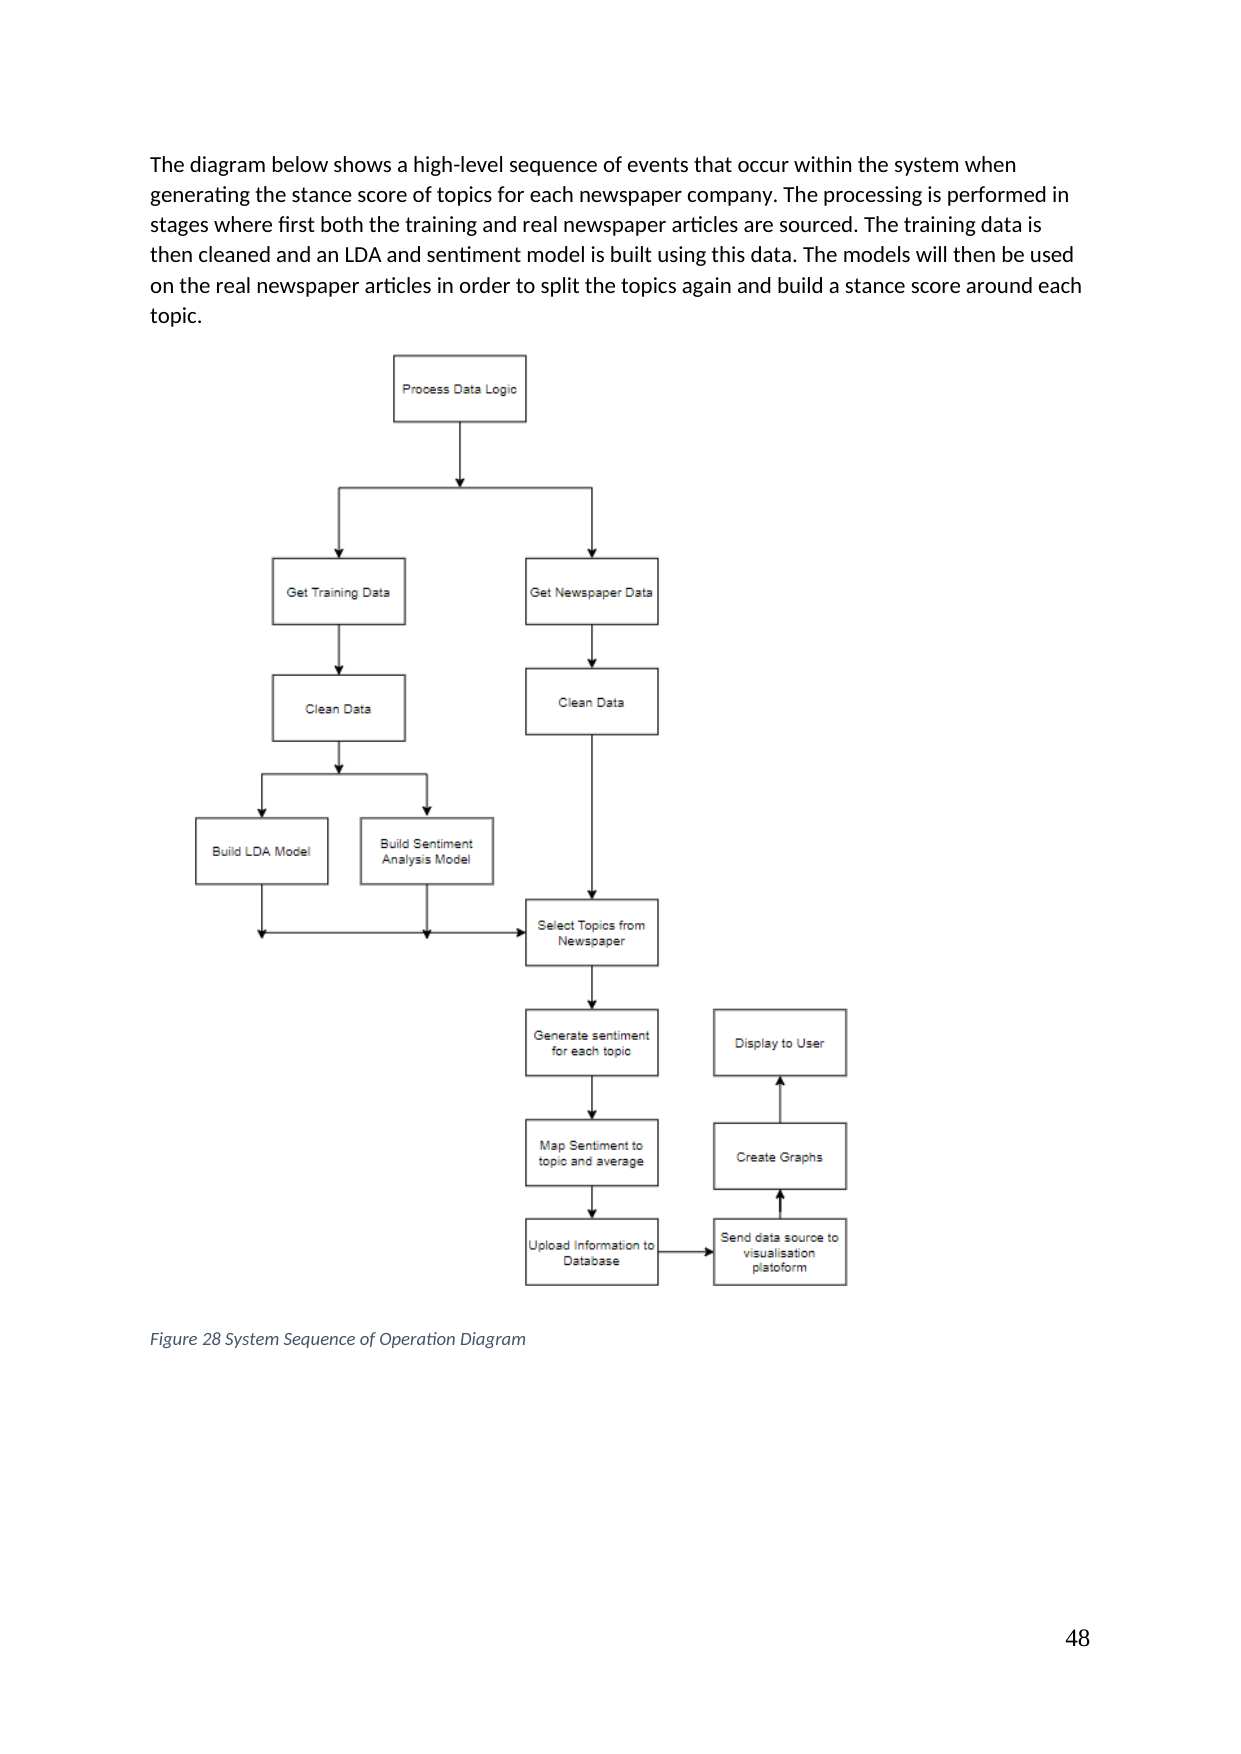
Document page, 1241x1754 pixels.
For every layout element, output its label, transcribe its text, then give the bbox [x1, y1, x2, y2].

text The diagram below shows a high-level sequence of events that occur within the system when generating the stance score of topics for each newspaper company. The processing is performed in stages where first both the training and real newspaper articles are sourced. The training data is then cleaned and an LDA and sentiment model is built using this data. The models will then be used on the real newspaper articles in order to split the topics again and build a stance score around each topic. [150, 150, 1090, 329]
picture [150, 347, 906, 1308]
